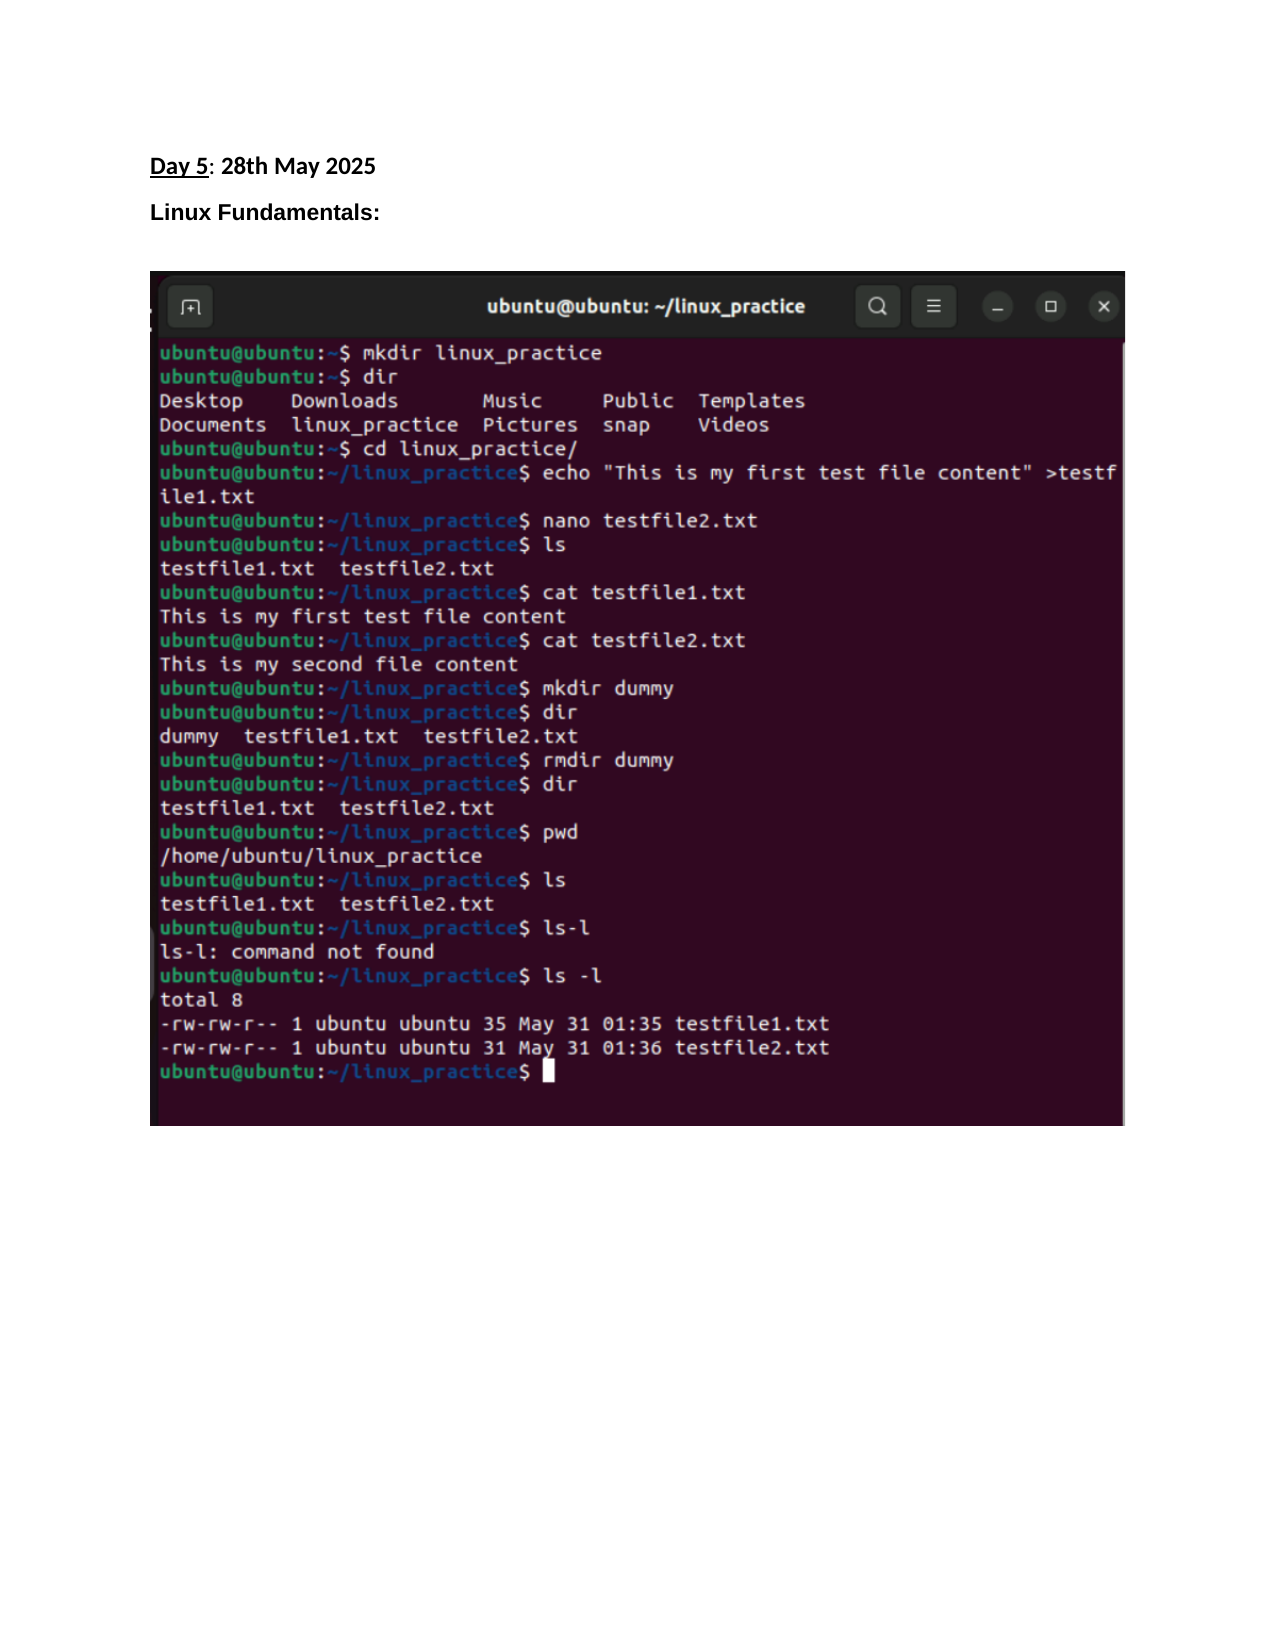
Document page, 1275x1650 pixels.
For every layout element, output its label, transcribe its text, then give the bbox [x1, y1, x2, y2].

picture [150, 271, 1125, 1126]
text Linux Fundamentals: [150, 199, 1125, 225]
text Day 5: 28th May 2025 [150, 150, 1125, 181]
